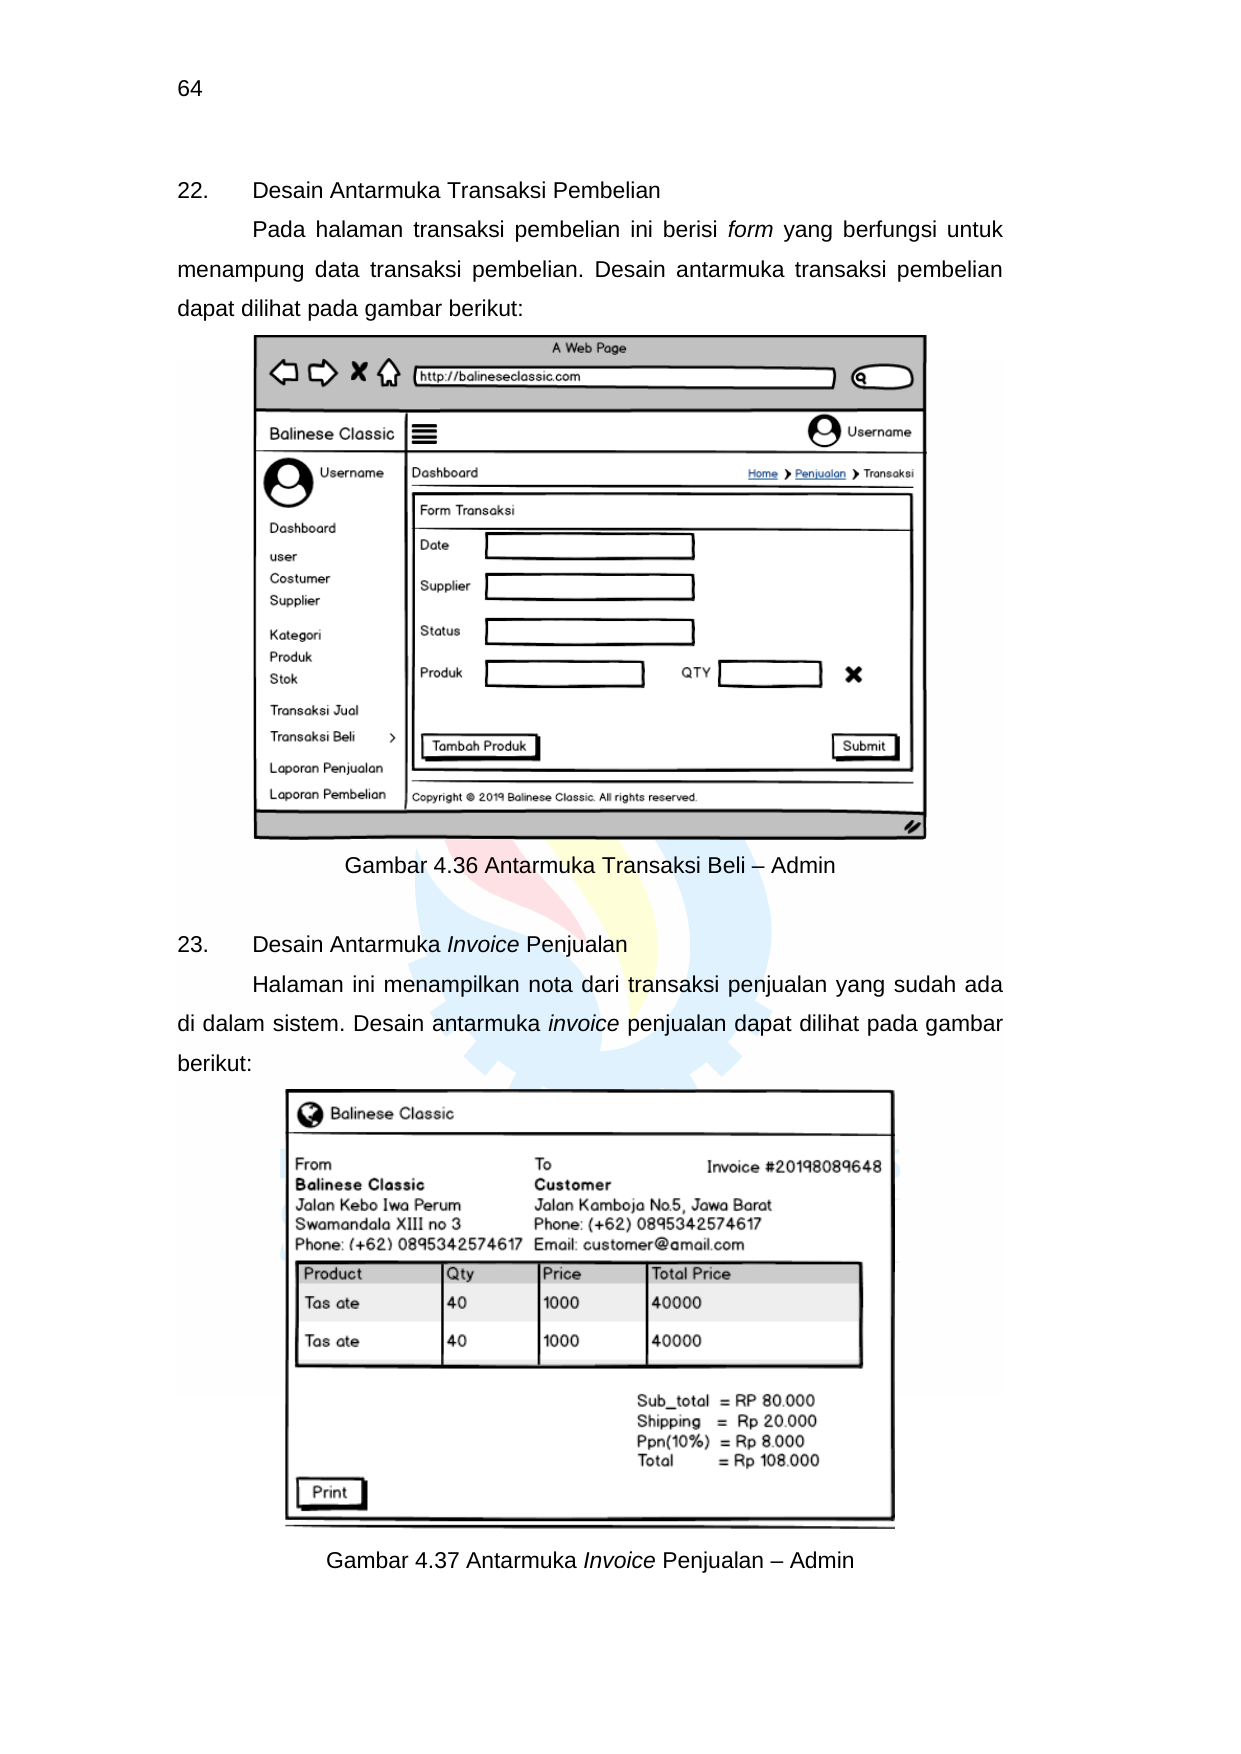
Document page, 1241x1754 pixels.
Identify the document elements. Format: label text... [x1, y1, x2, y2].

text Halaman ini menampilkan nota dari transaksi penjualan yang sudah ada di dalam sistem. Desain antarmuka invoice penjualan dapat dilihat pada gambar berikut: [177, 971, 1003, 1076]
list Desain Antarmuka Invoice Penjualan [177, 931, 1003, 958]
text Gambar 4.36 Antarmuka Transaksi Beli – Admin [177, 852, 1003, 879]
picture [285, 1089, 895, 1534]
text Pada halaman transaksi pembelian ini berisi form yang berfungsi untuk menampung data transaksi pembelian. Desain antarmuka transaksi pembelian dapat dilihat pada gambar berikut: [177, 216, 1003, 322]
list Desain Antarmuka Transaksi Pembelian [177, 177, 1003, 203]
picture [253, 335, 927, 840]
text Gambar 4.37 Antarmuka Invoice Penjualan – Admin [177, 1547, 1003, 1573]
